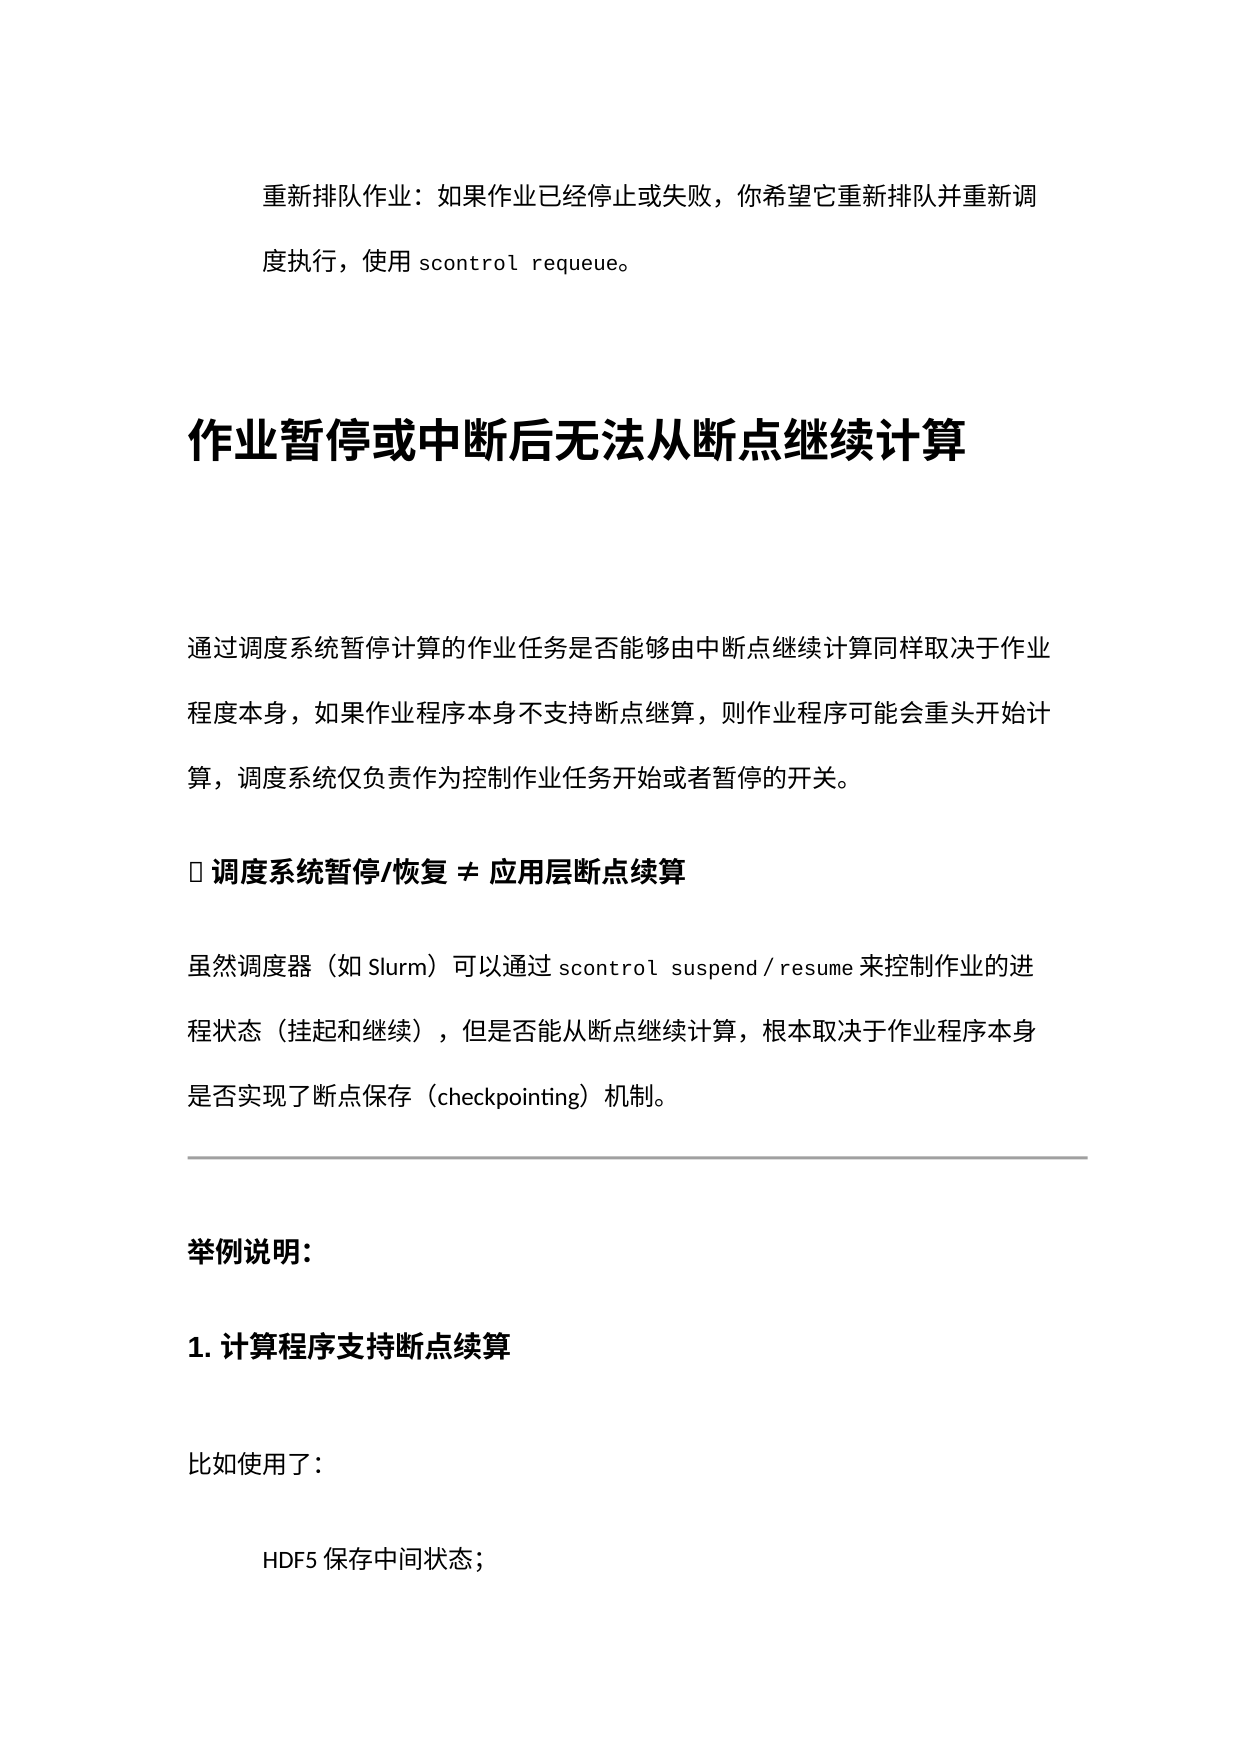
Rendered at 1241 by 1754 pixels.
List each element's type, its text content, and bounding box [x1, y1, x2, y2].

subtitle 举例说明： [187, 1218, 1053, 1283]
subtitle 1. 计算程序支持断点续算 [187, 1312, 1053, 1377]
text HDF5 保存中间状态； [262, 1525, 1053, 1590]
text 重新排队作业：如果作业已经停止或失败，你希望它重新排队并重新调度执行，使用 scontrol requeue。 [262, 162, 1053, 292]
text 虽然调度器（如 Slurm）可以通过 scontrol suspend / resume 来控制作业的进程状态（挂起和继续），但是否能从断点继续计算，根本取决于作业程序本身是否实现了断点保存（checkpointing）机制。 [187, 932, 1053, 1127]
subtitle ✅ 调度系统暂停/恢复 ≠ 应用层断点续算 [187, 838, 1053, 903]
subtitle 作业暂停或中断后无法从断点继续计算 [187, 389, 1053, 487]
text 比如使用了： [187, 1431, 1053, 1496]
text 通过调度系统暂停计算的作业任务是否能够由中断点继续计算同样取决于作业程度本身，如果作业程序本身不支持断点继算，则作业程序可能会重头开始计算，调度系统仅负责作为控制作业任务开始或者暂停的开关。 [187, 614, 1053, 809]
